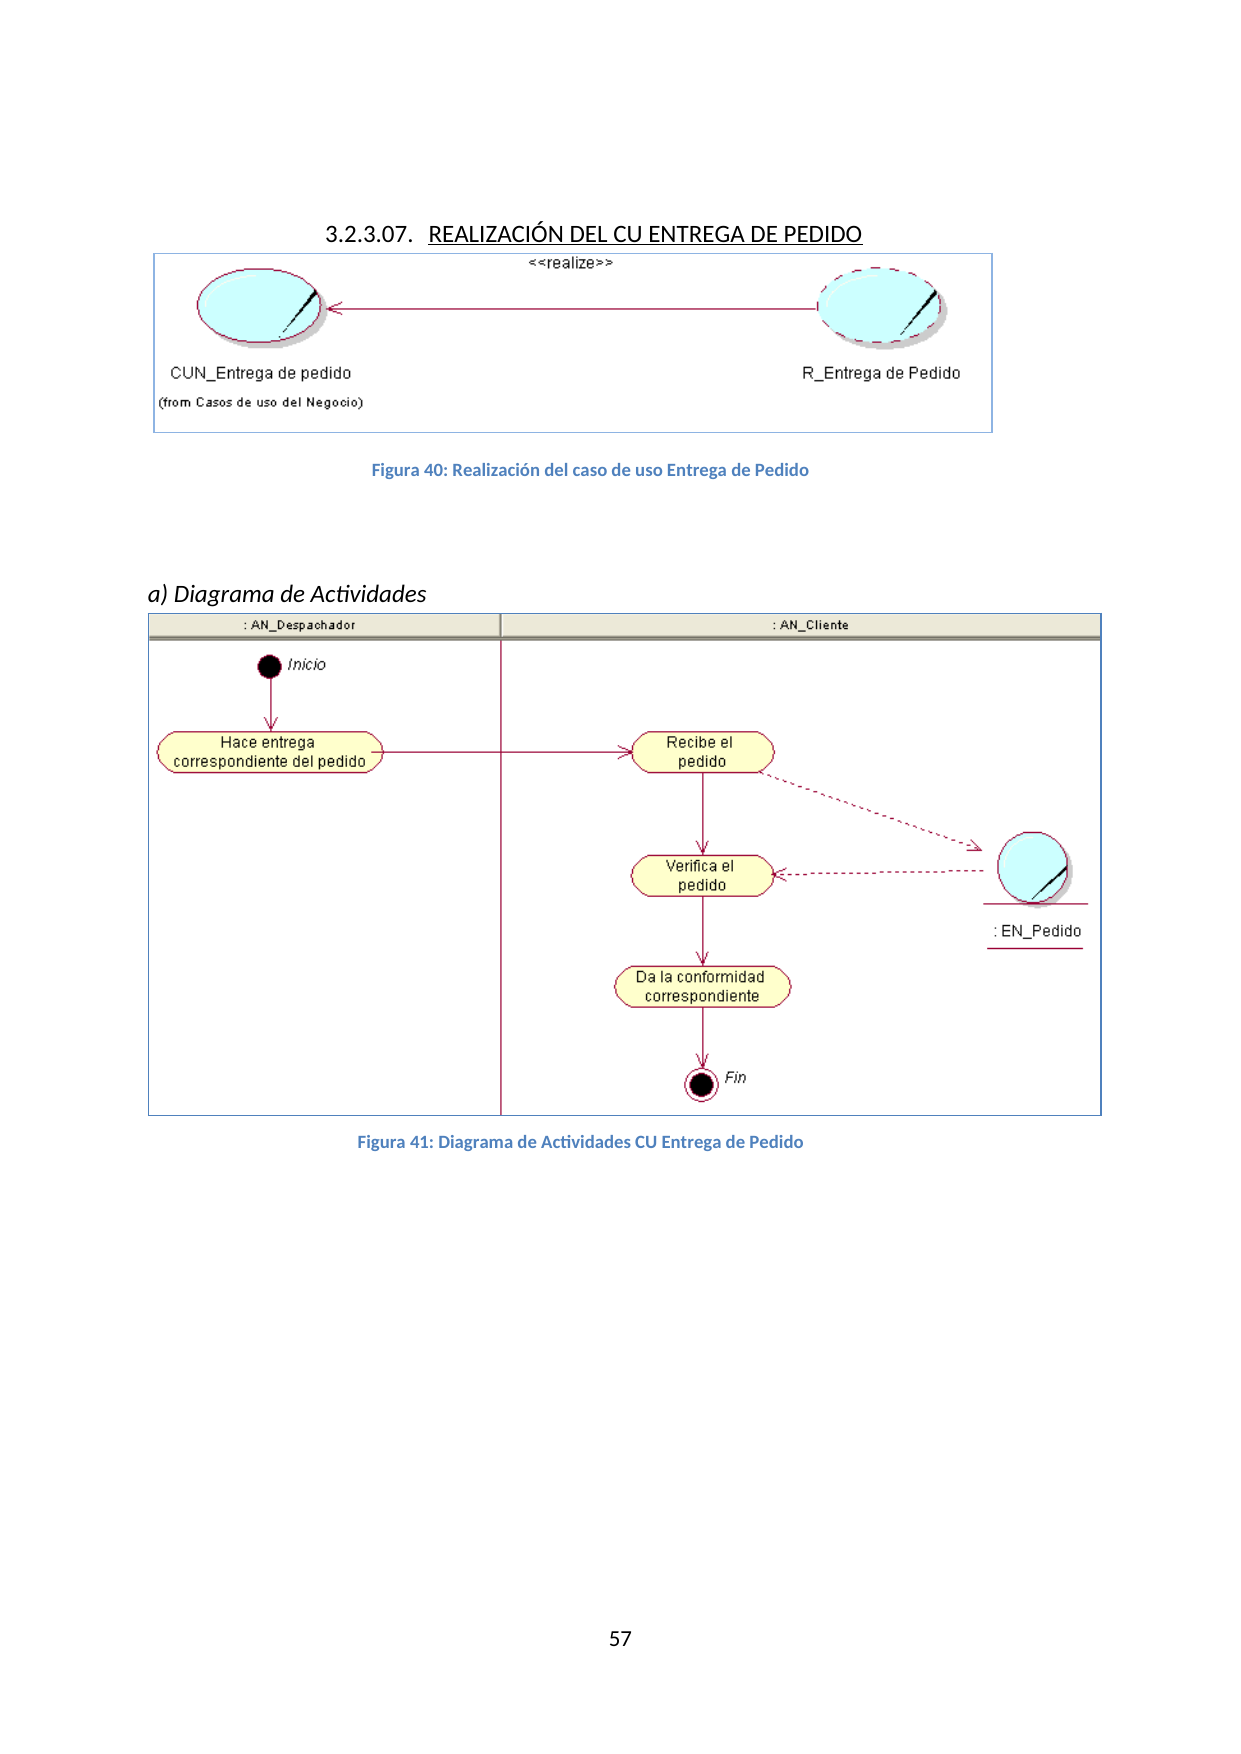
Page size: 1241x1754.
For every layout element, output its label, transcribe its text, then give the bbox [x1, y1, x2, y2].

picture [155, 254, 991, 432]
list a) Diagrama de Actividades [148, 578, 1093, 608]
picture [149, 614, 1100, 1115]
list REALIZACIÓN DEL CU ENTREGA DE PEDIDO [325, 218, 1093, 248]
